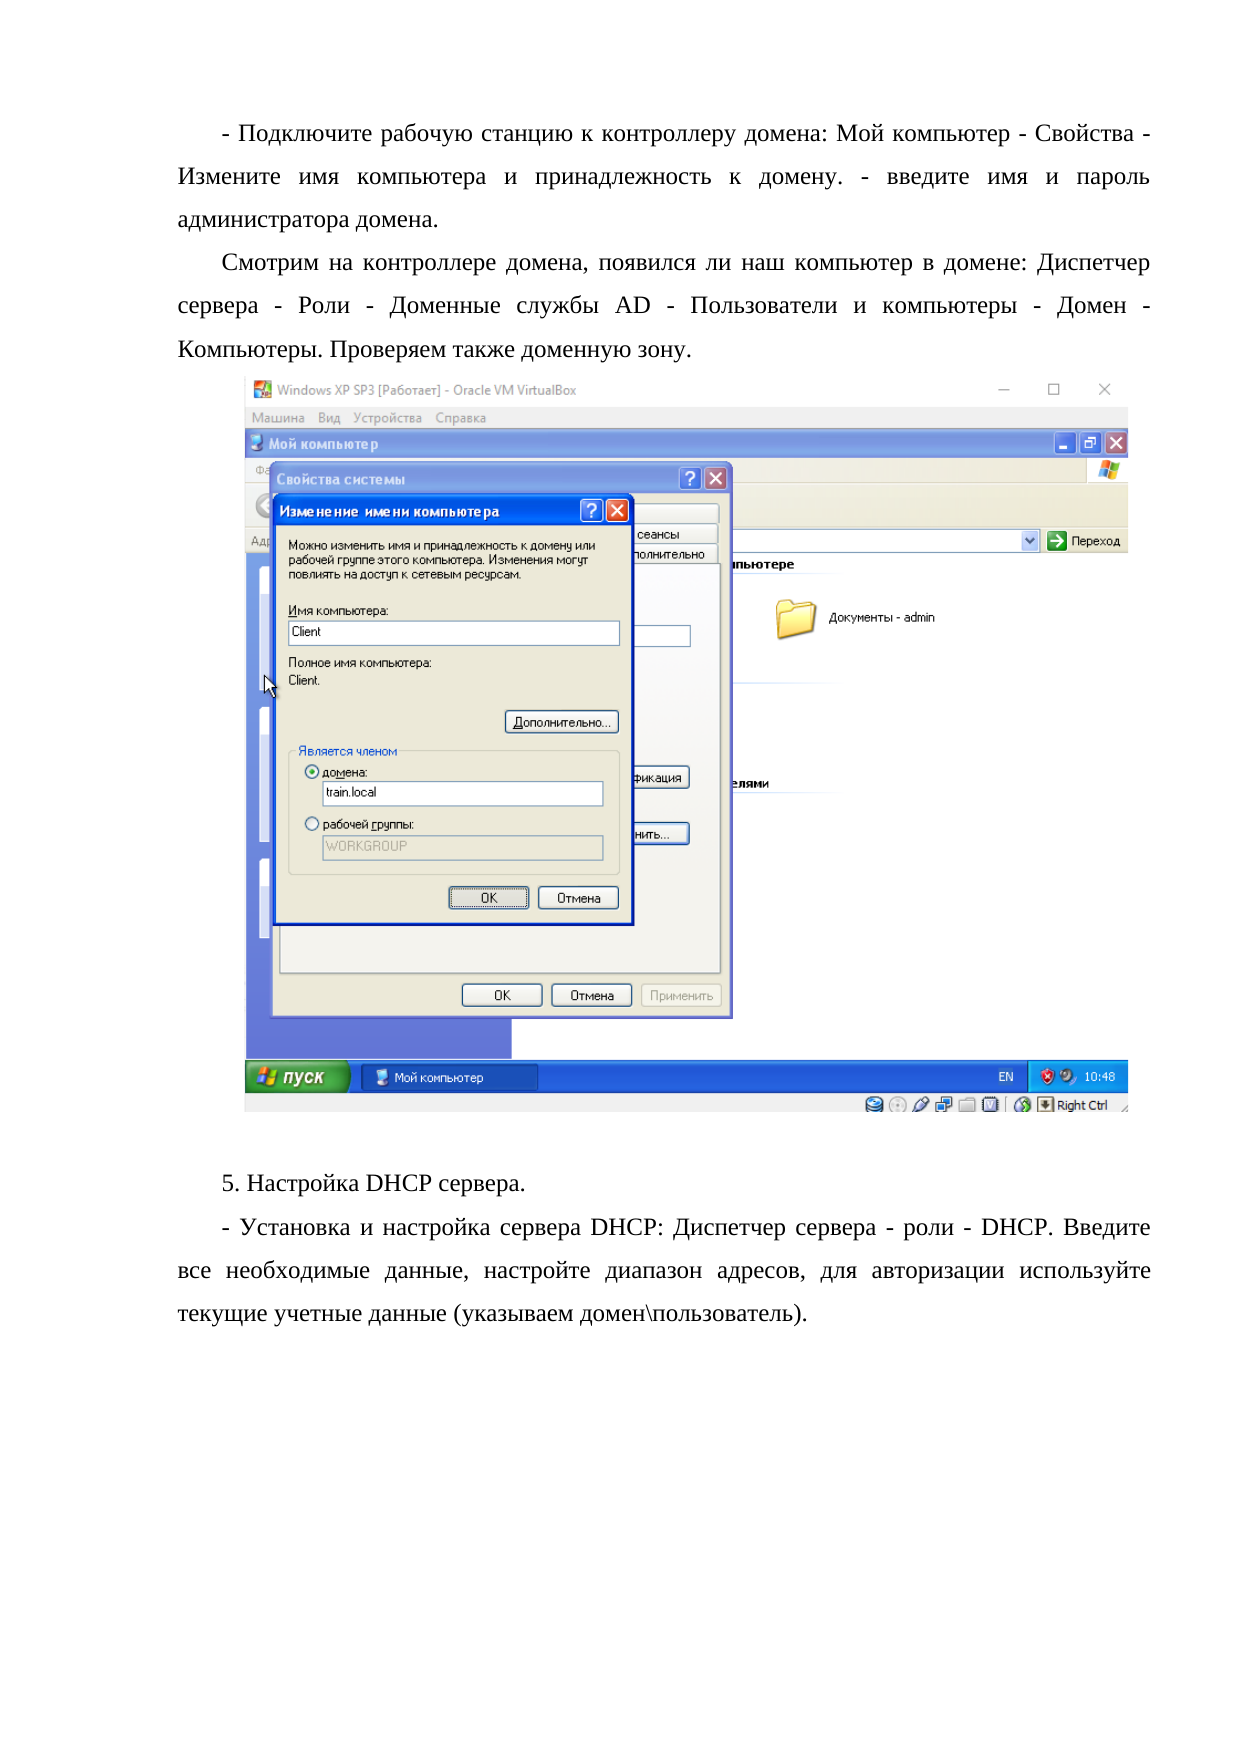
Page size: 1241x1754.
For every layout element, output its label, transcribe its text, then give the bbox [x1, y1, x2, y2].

picture [244, 376, 1129, 1112]
text 5. Настройка DHCP сервера. [177, 1168, 1152, 1197]
text Смотрим на контроллере домена, появился ли наш компьютер в домене: Диспетчер сервера - Роли - Доменные службы AD - Пользователи и компьютеры - Домен - Компьютеры. Проверяем также доменную зону. [177, 247, 1152, 362]
text - Подключите рабочую станцию к контроллеру домена: Мой компьютер - Свойства - Измените имя компьютера и принадлежность к домену. - введите имя и пароль администратора домена. [177, 118, 1152, 233]
text - Установка и настройка сервера DHCP: Диспетчер сервера - роли - DHCP. Введите все необходимые данные, настройте диапазон адресов, для авторизации используйте текущие учетные данные (указываем домен\пользователь). [177, 1212, 1152, 1327]
